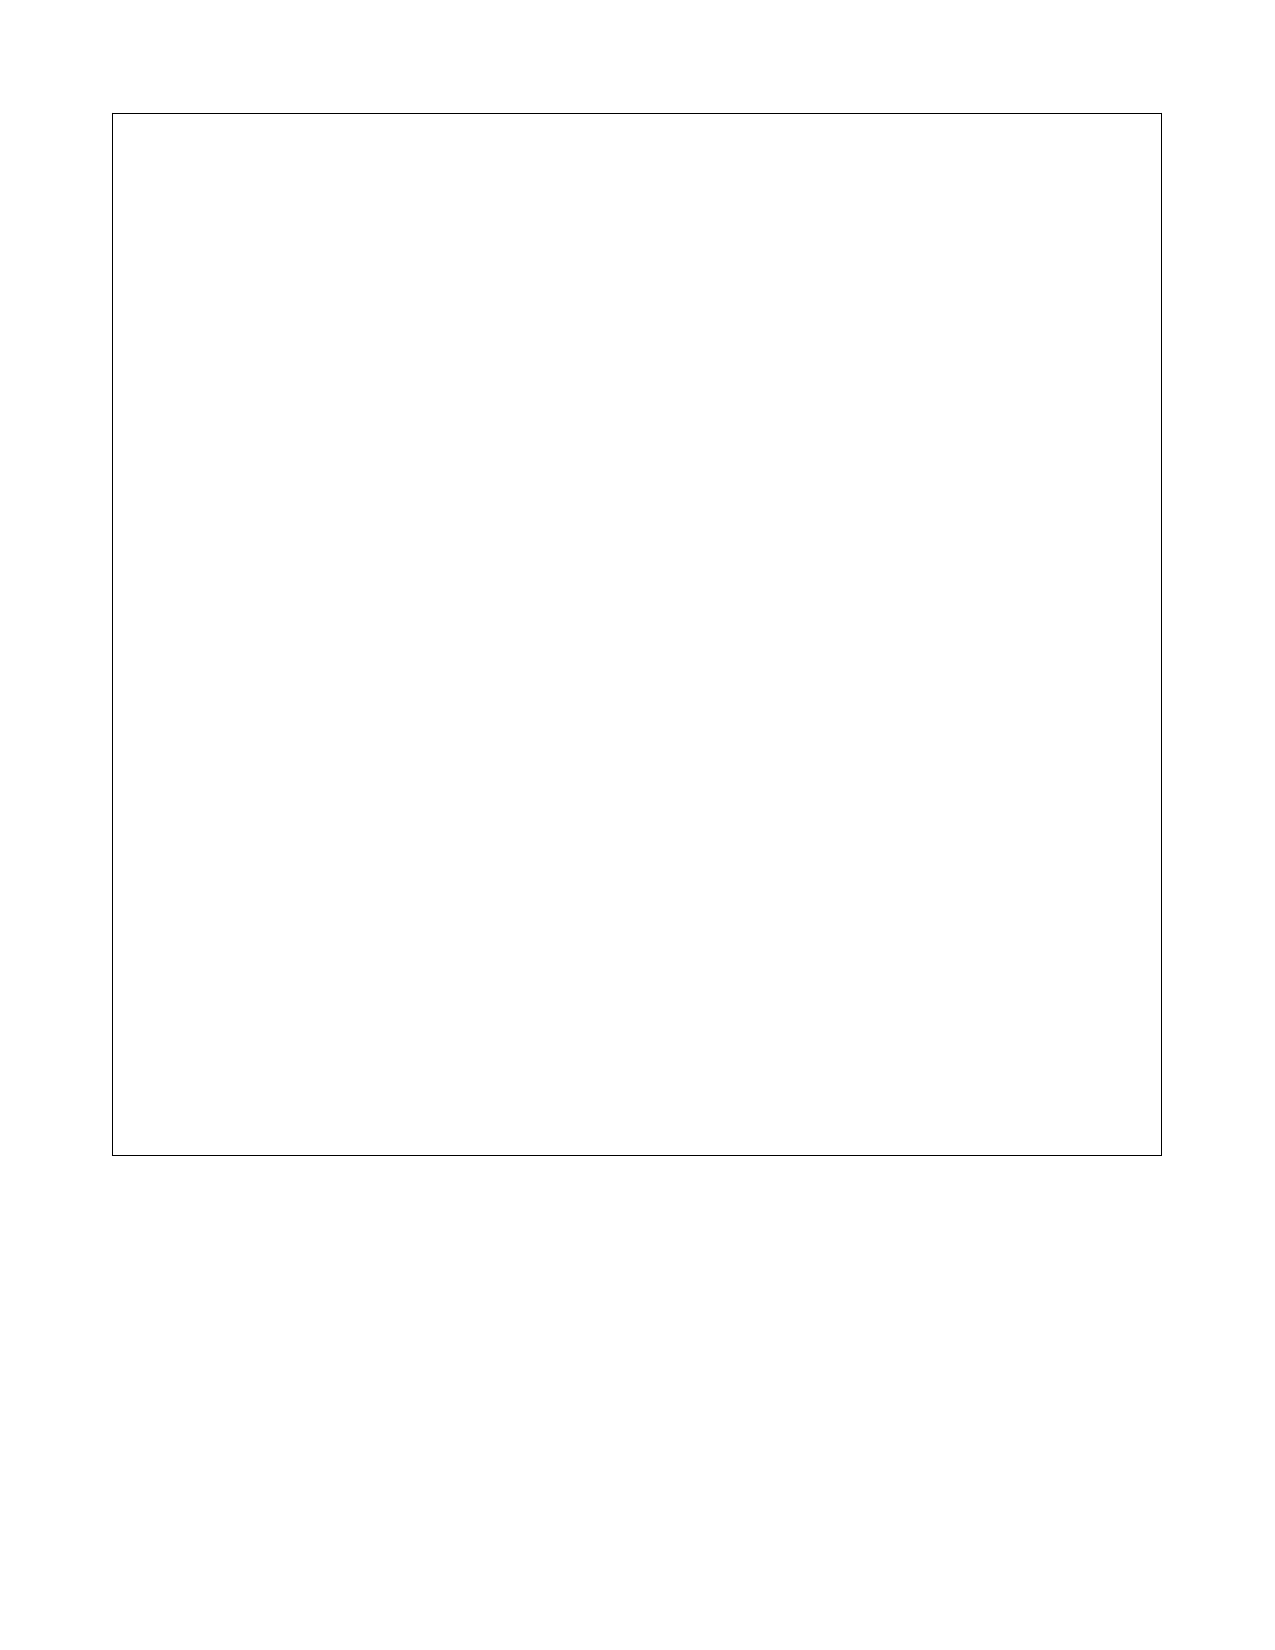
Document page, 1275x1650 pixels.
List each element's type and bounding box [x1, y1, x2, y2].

table_cell [113, 114, 1161, 1155]
